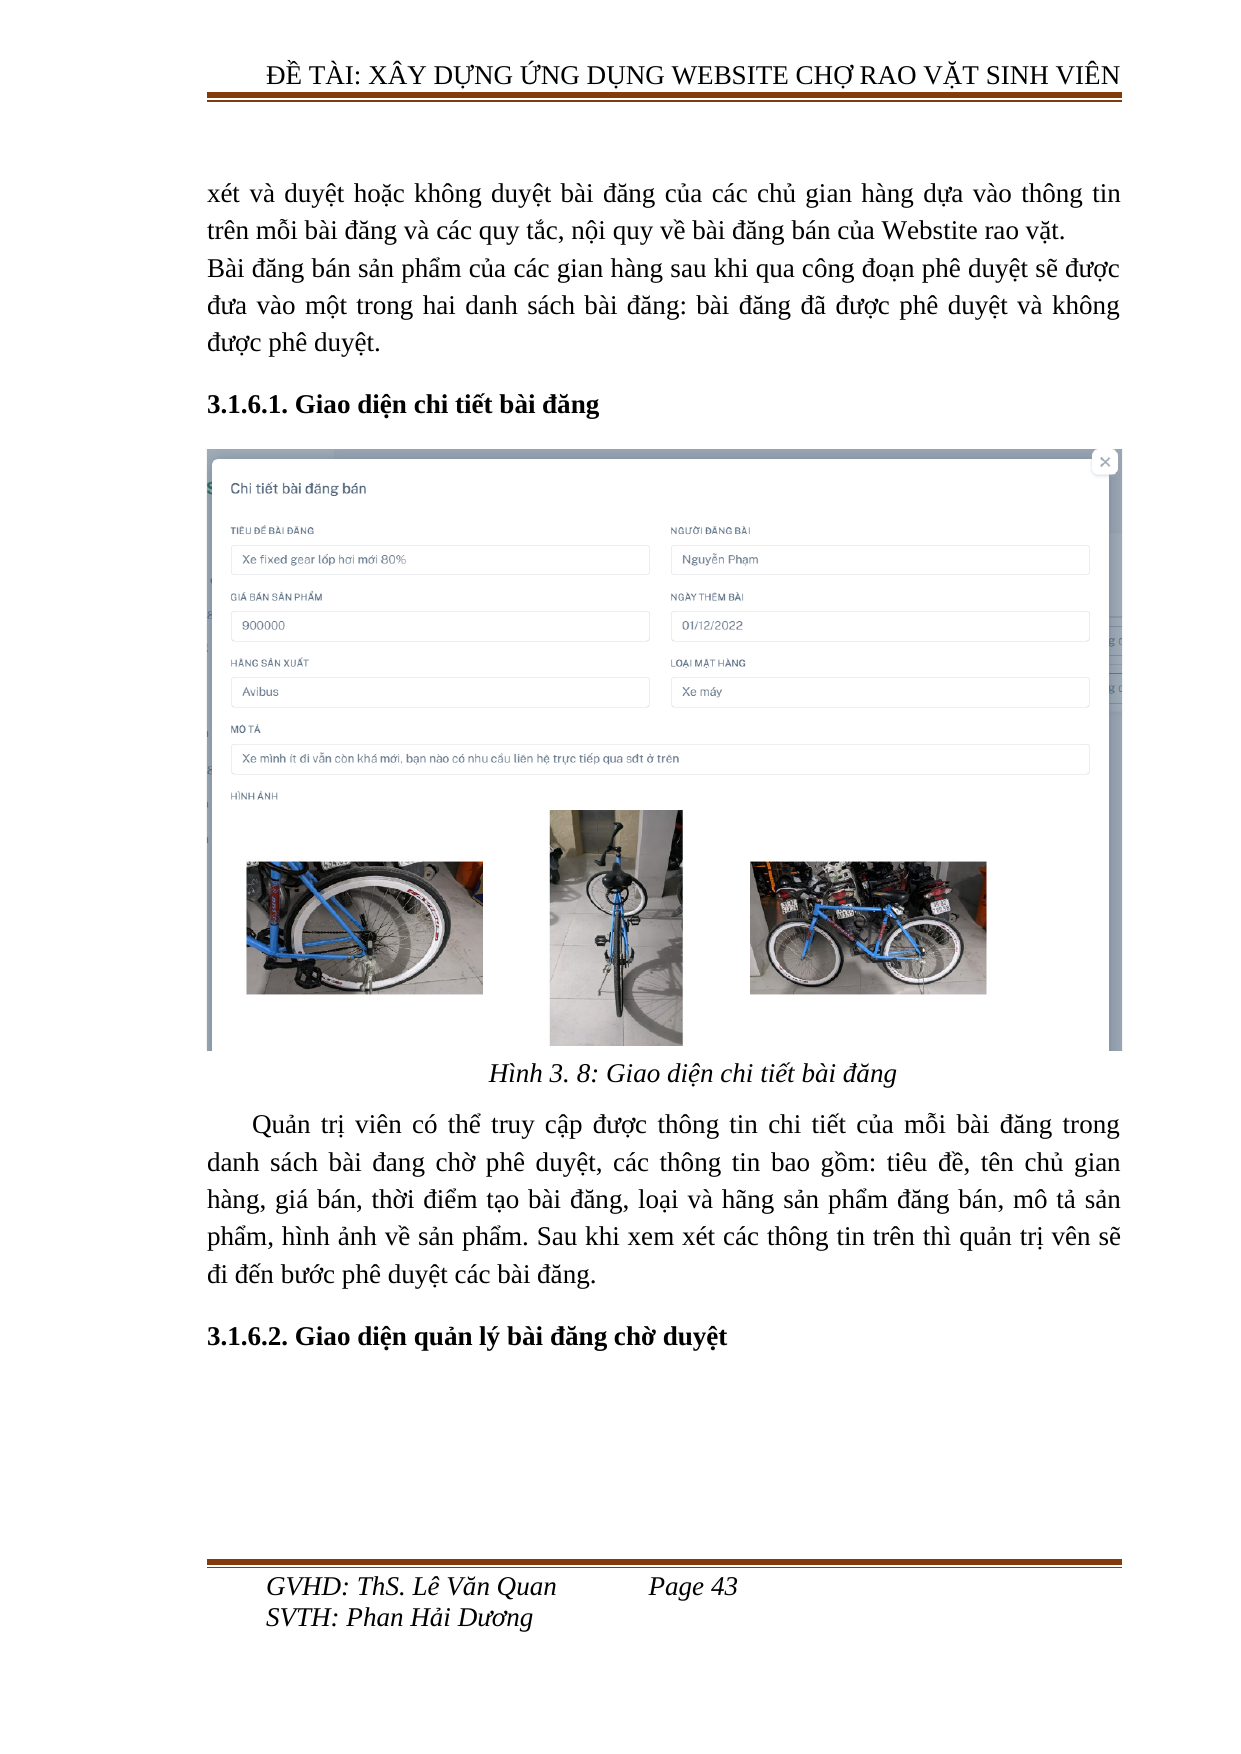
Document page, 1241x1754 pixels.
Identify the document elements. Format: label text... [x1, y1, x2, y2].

text 3.1.6.1. Giao diện chi tiết bài đăng [207, 389, 1122, 420]
picture [206, 449, 1123, 1051]
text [207, 177, 1122, 246]
text Quản trị viên có thể truy cập được thông tin chi tiết của mỗi bài đăng trong danh sách bài đang chờ phê duyệt, các thông tin bao gồm: tiêu đề, tên chủ gian hàng, giá bán, thời điểm tạo bài đăng, loại và hãng sản phẩm đăng bán, mô tả sản phẩm, hình ảnh về sản phẩm. Sau khi xem xét các thông tin trên thì quản trị vên sẽ đi đến bước phê duyệt các bài đăng. [207, 1109, 1122, 1289]
text Bài đăng bán sản phẩm của các gian hàng sau khi qua công đoạn phê duyệt sẽ được đưa vào một trong hai danh sách bài đăng: bài đăng đã được phê duyệt và không được phê duyệt. [207, 252, 1122, 357]
text Hình 3. 8: Giao diện chi tiết bài đăng [207, 1057, 1122, 1088]
text 3.1.6.2. Giao diện quản lý bài đăng chờ duyệt [207, 1320, 1122, 1351]
